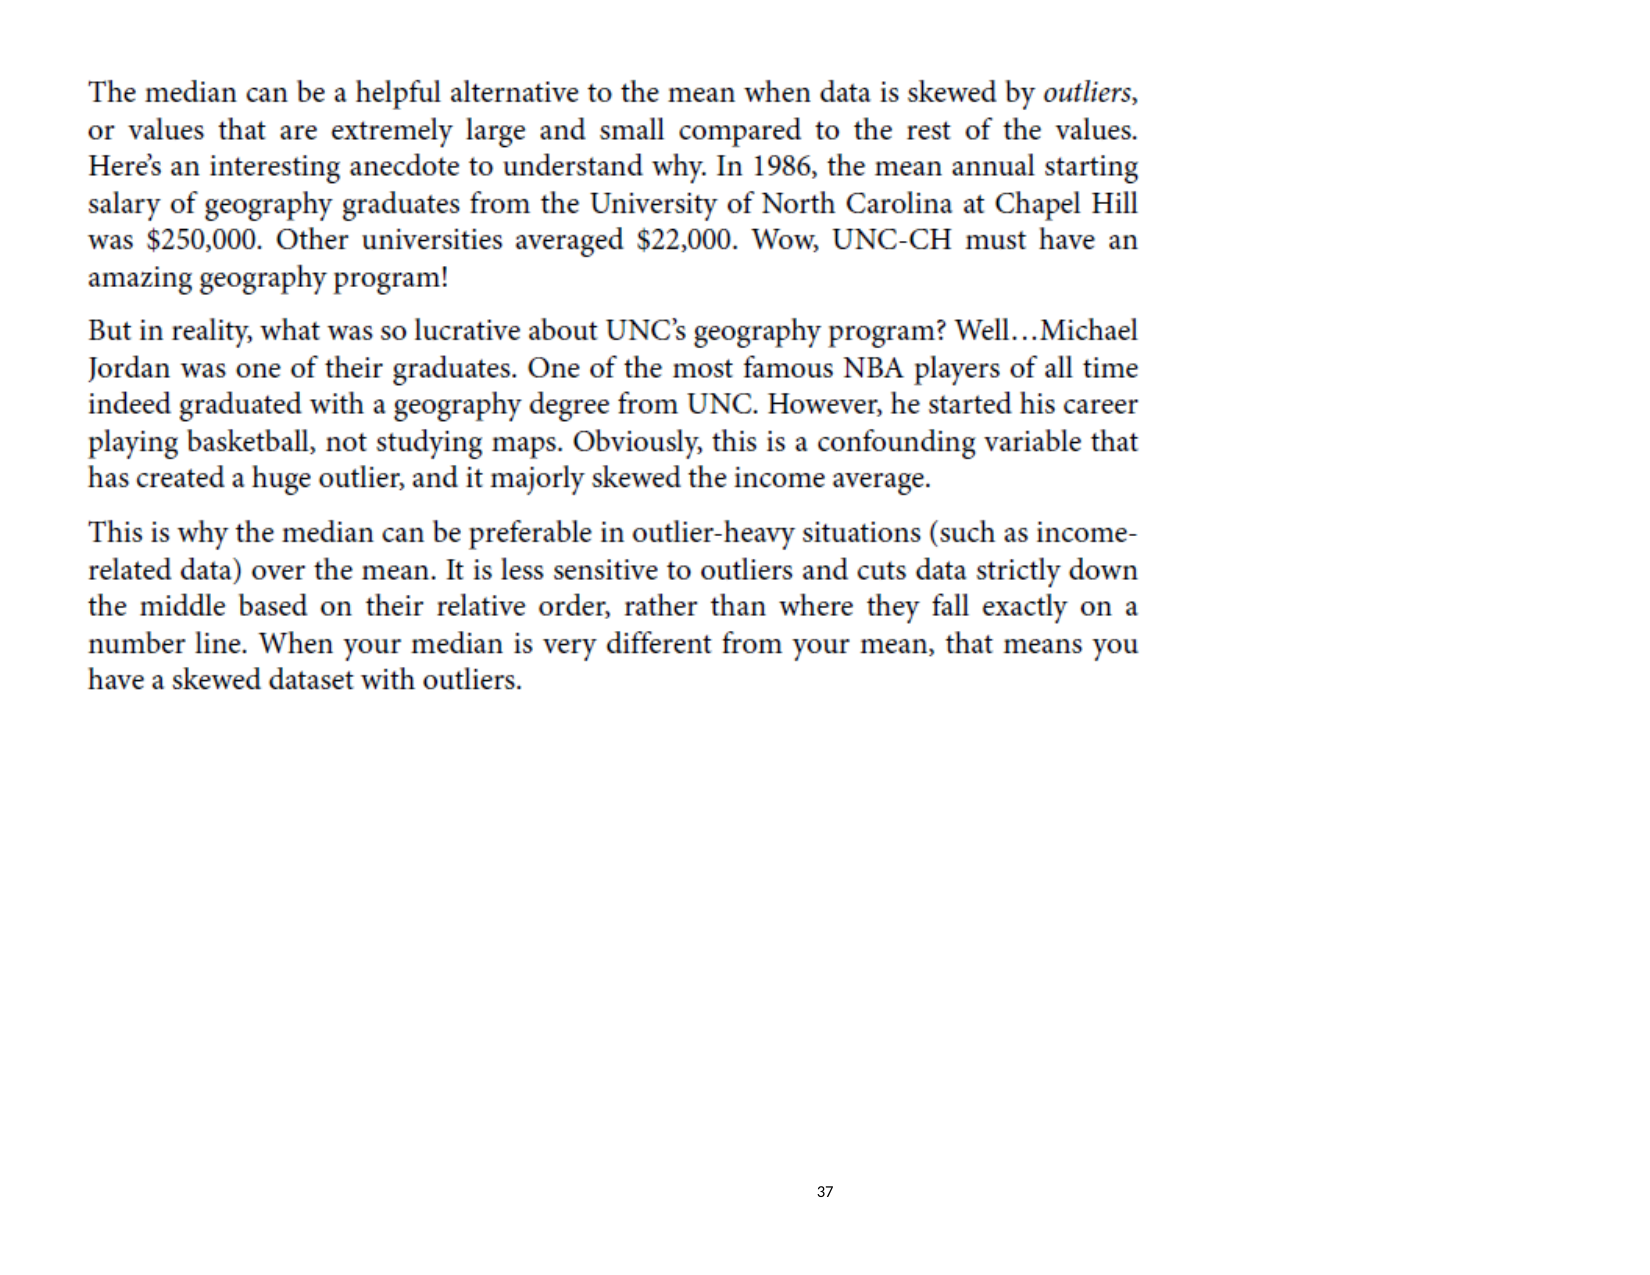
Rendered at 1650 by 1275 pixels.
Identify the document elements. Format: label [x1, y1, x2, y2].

picture [75, 75, 1147, 702]
